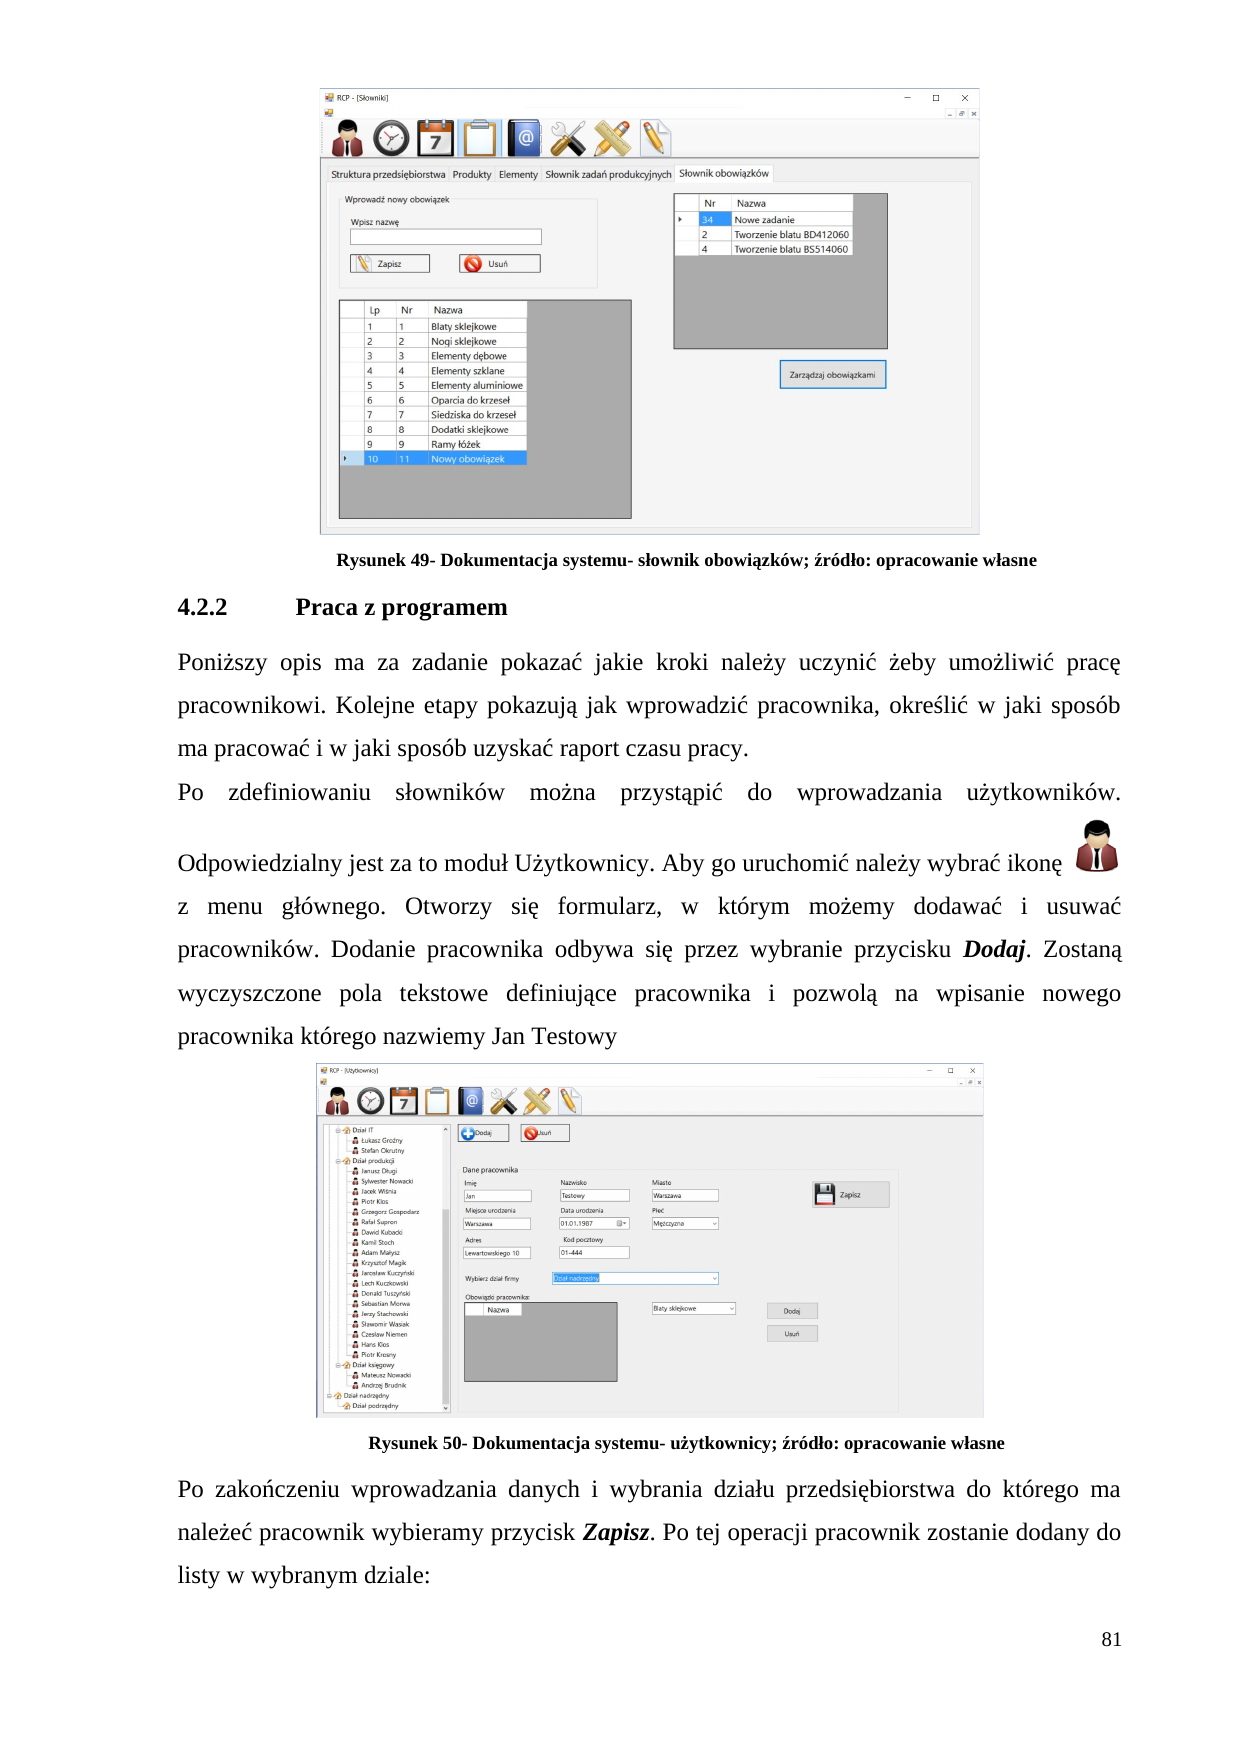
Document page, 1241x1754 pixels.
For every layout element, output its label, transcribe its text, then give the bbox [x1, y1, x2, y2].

picture [316, 1063, 984, 1418]
picture [319, 88, 980, 535]
text Rysunek 50- Dokumentacja systemu- użytkownicy; źródło: opracowanie własne [177, 1432, 1122, 1453]
text Poniższy opis ma za zadanie pokazać jakie kroki należy uczynić żeby umożliwić pracę pracownikowi. Kolejne etapy pokazują jak wprowadzić pracownika, określić w jaki sposób ma pracować i w jaki sposób uzyskać raport czasu pracy. [177, 647, 1122, 762]
text Po zakończeniu wprowadzania danych i wybrania działu przedsiębiorstwa do którego ma należeć pracownik wybieramy przycisk Zapisz. Po tej operacji pracownik zostanie dodany do listy w wybranym dziale: [177, 1474, 1122, 1589]
picture [1070, 819, 1123, 872]
text Rysunek 49- Dokumentacja systemu- słownik obowiązków; źródło: opracowanie własne [177, 549, 1122, 571]
text Po zdefiniowaniu słowników można przystąpić do wprowadzania użytkowników. Odpowiedzialny jest za to moduł Użytkownicy. Aby go uruchomić należy wybrać ikonę z menu głównego. Otworzy się formularz, w którym możemy dodawać i usuwać pracowników. Dodanie pracownika odbywa się przez wybranie przycisku Dodaj. Zostaną wyczyszczone pola tekstowe definiujące pracownika i pozwolą na wpisanie nowego pracownika którego nazwiemy Jan Testowy [177, 777, 1122, 1049]
subtitle Praca z programem [177, 592, 1122, 620]
